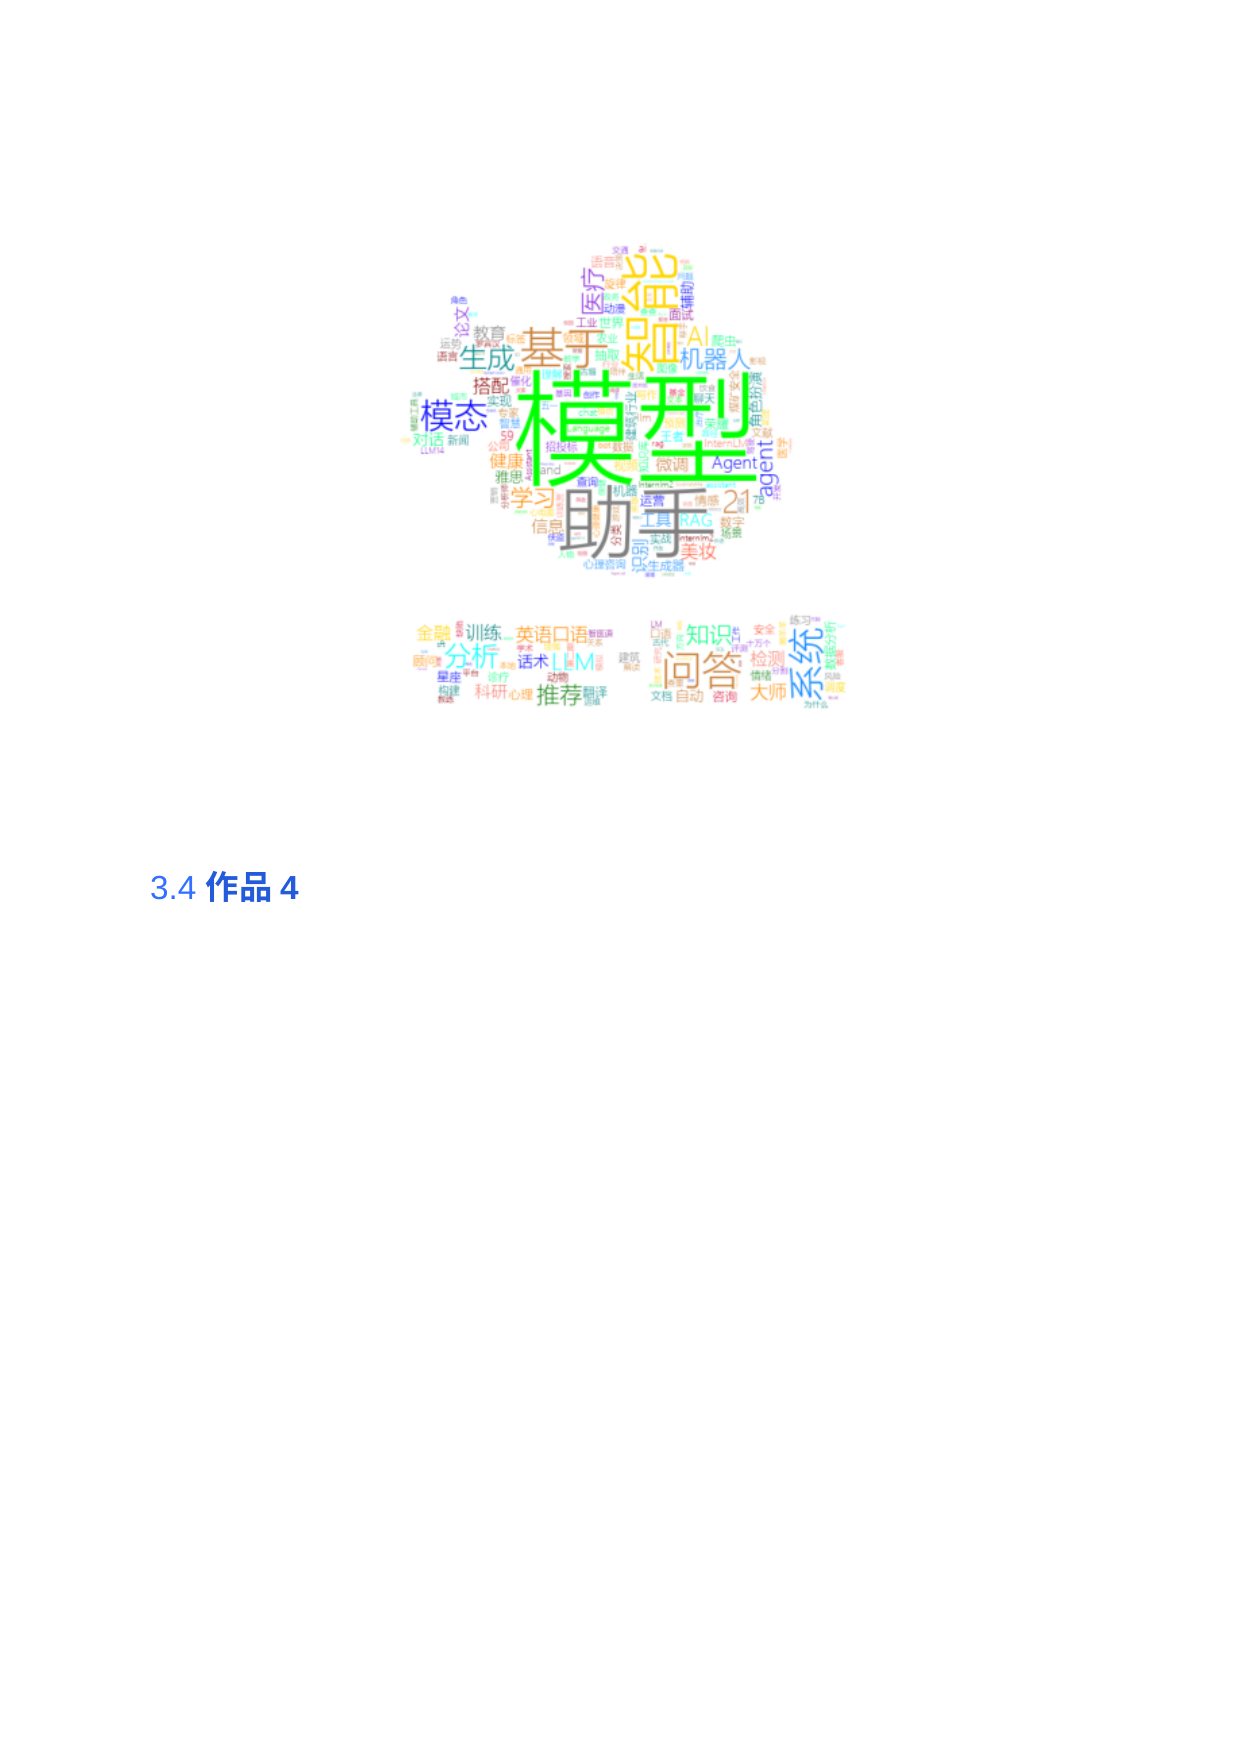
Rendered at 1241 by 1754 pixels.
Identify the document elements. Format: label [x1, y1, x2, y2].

picture [188, 150, 1052, 797]
